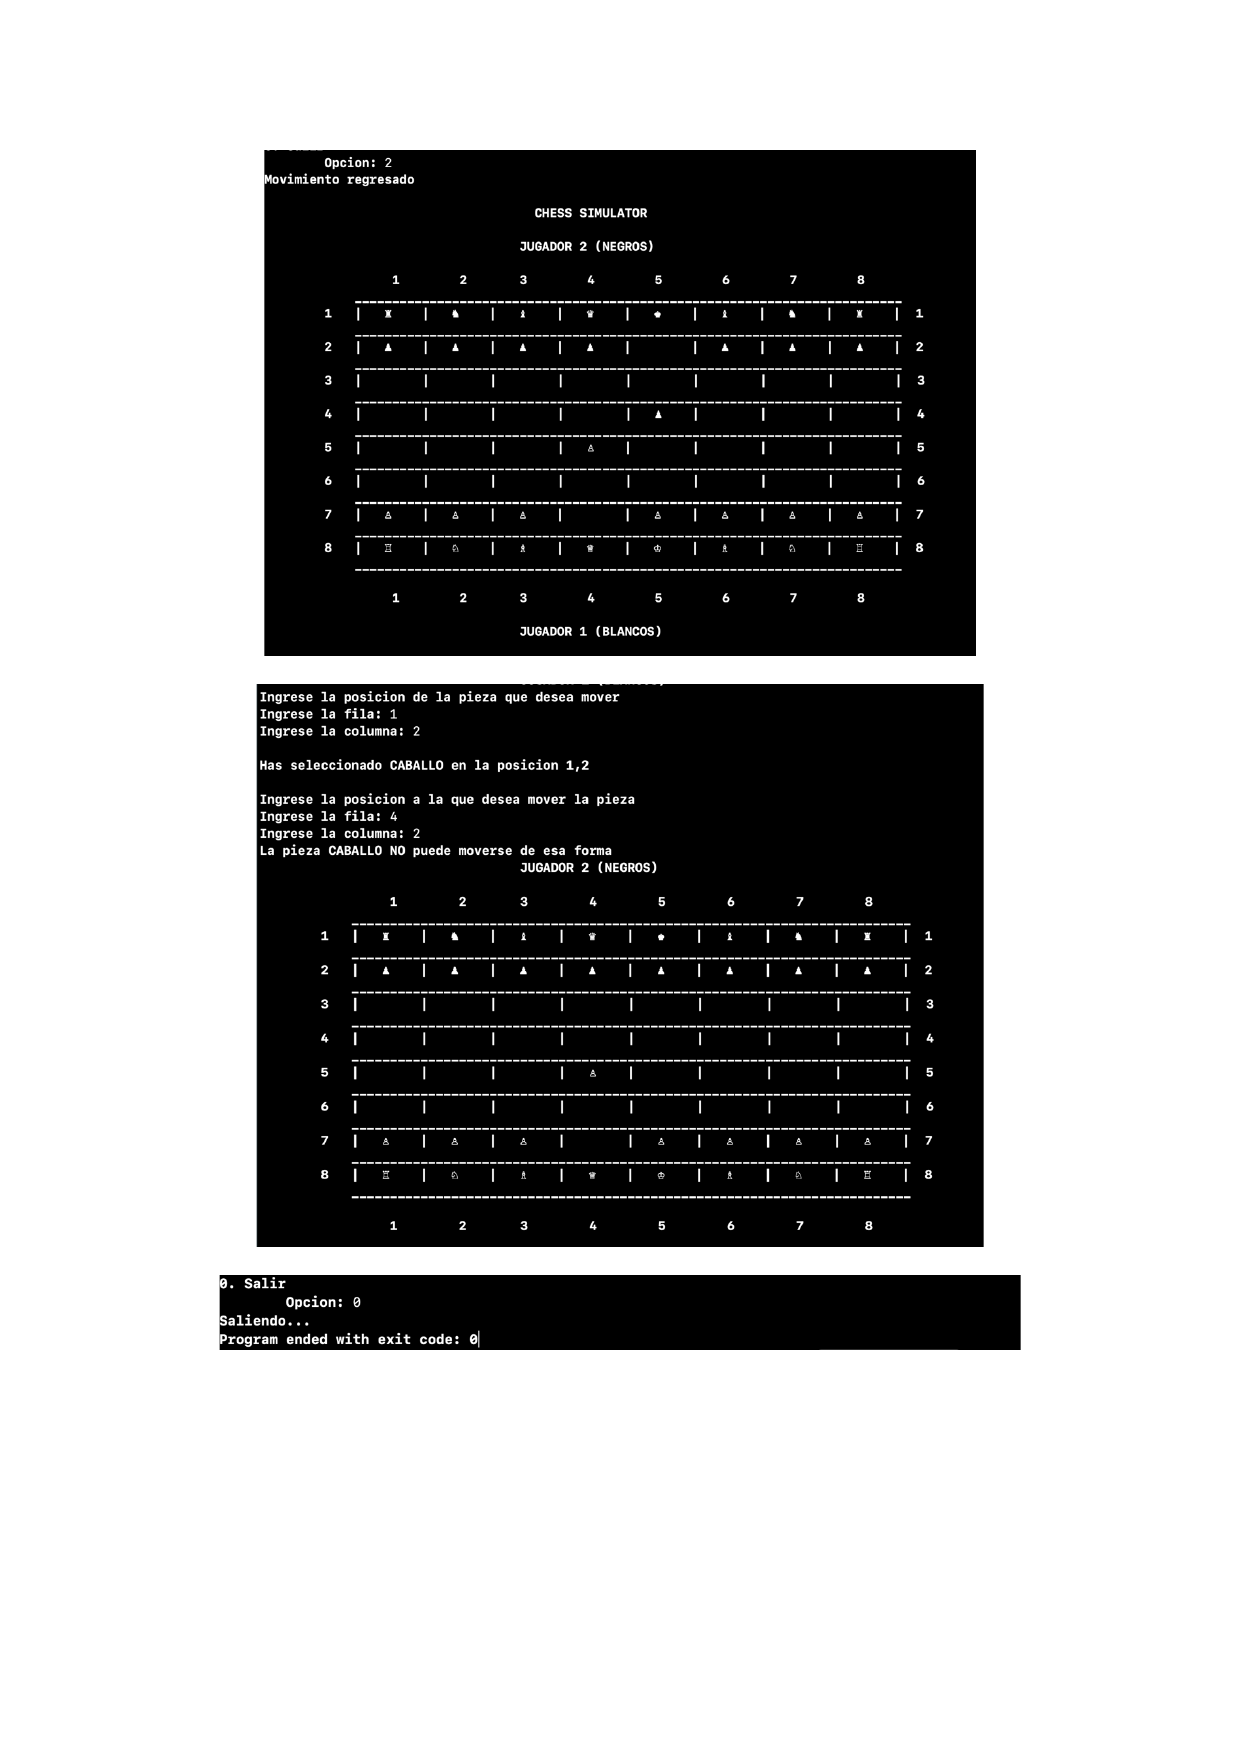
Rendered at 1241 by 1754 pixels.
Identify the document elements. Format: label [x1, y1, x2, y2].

picture [264, 150, 976, 656]
picture [256, 684, 984, 1247]
picture [219, 1275, 1021, 1350]
